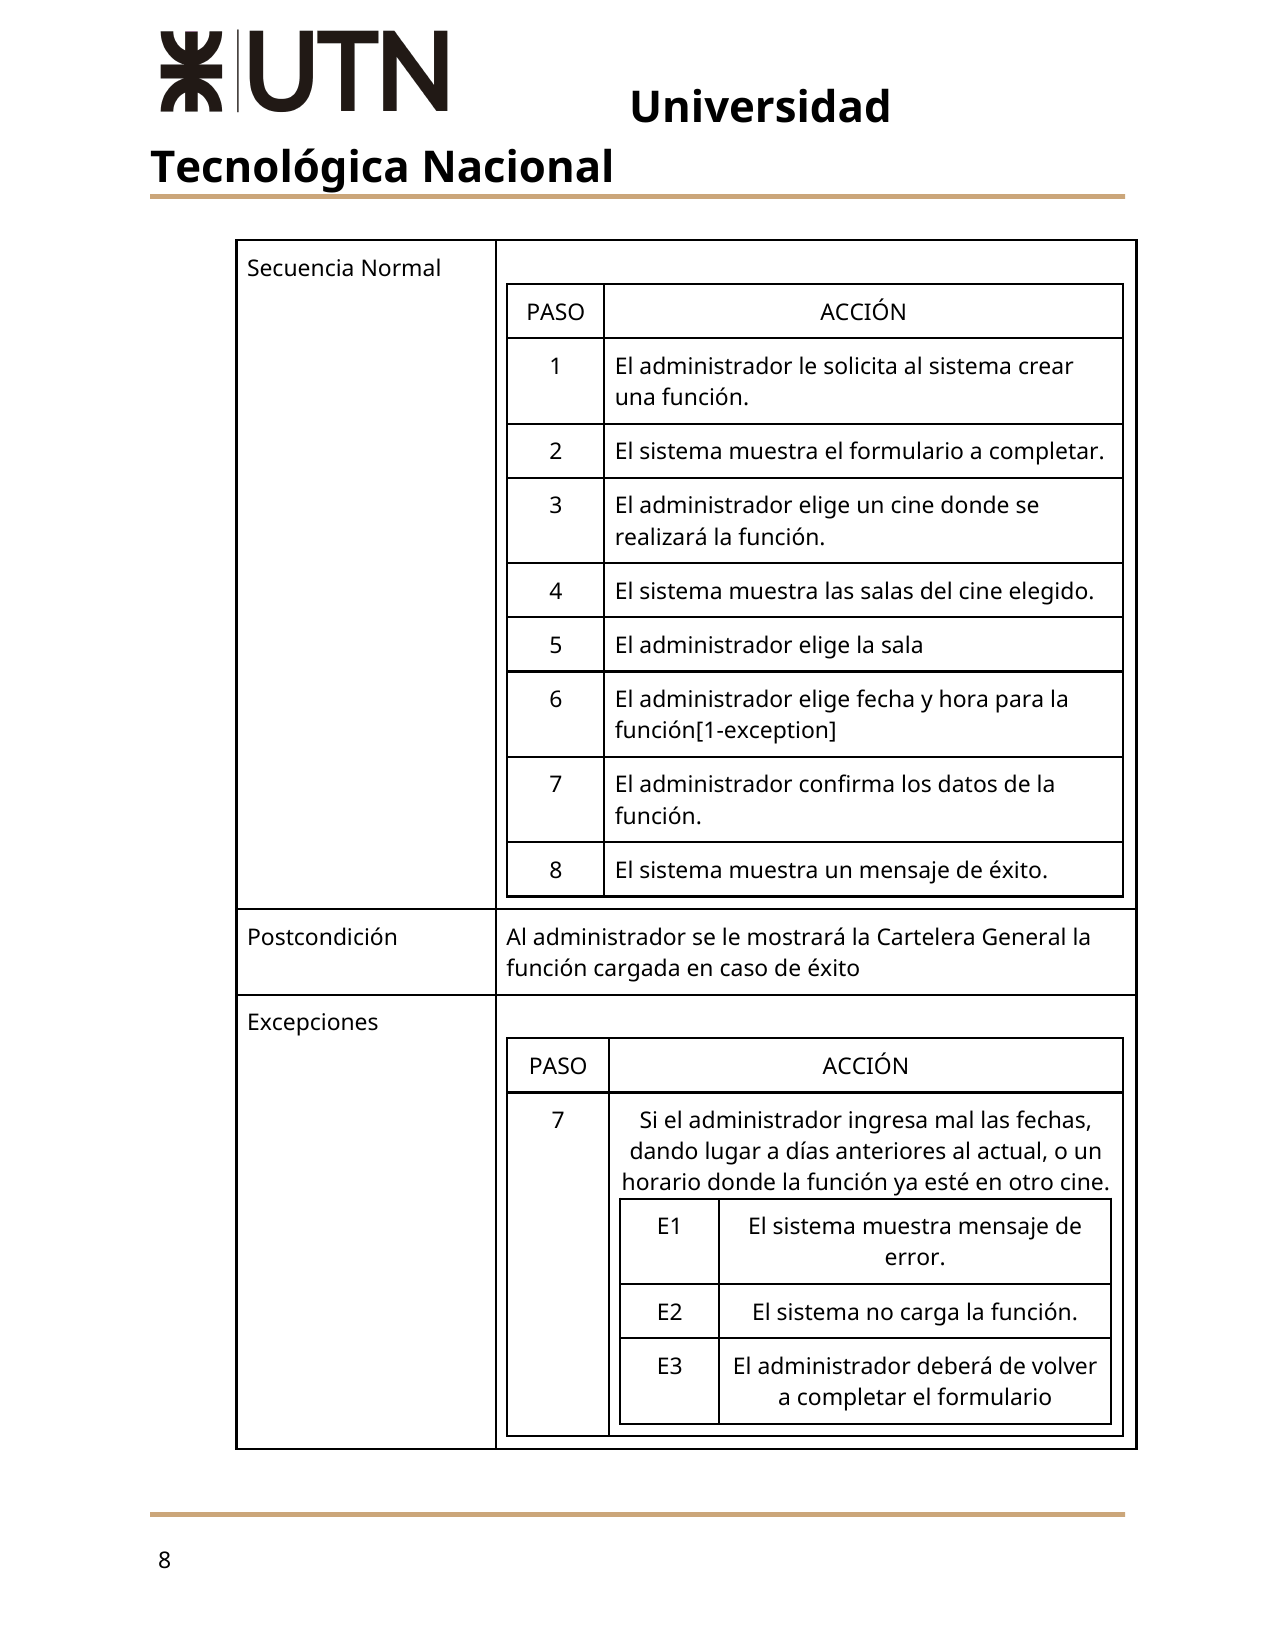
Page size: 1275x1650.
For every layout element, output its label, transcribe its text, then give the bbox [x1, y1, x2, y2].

table_cell Al administrador se le mostrará la Cartelera General la función cargada en caso de éxito [497, 910, 1135, 993]
table_cell [497, 996, 1135, 1448]
table_cell Postcondición [238, 910, 495, 993]
table_cell [497, 241, 1135, 908]
table_cell Secuencia Normal [238, 241, 495, 908]
picture [150, 1512, 1125, 1517]
table_cell Excepciones [238, 996, 495, 1448]
picture [150, 20, 629, 123]
picture [150, 194, 1125, 199]
